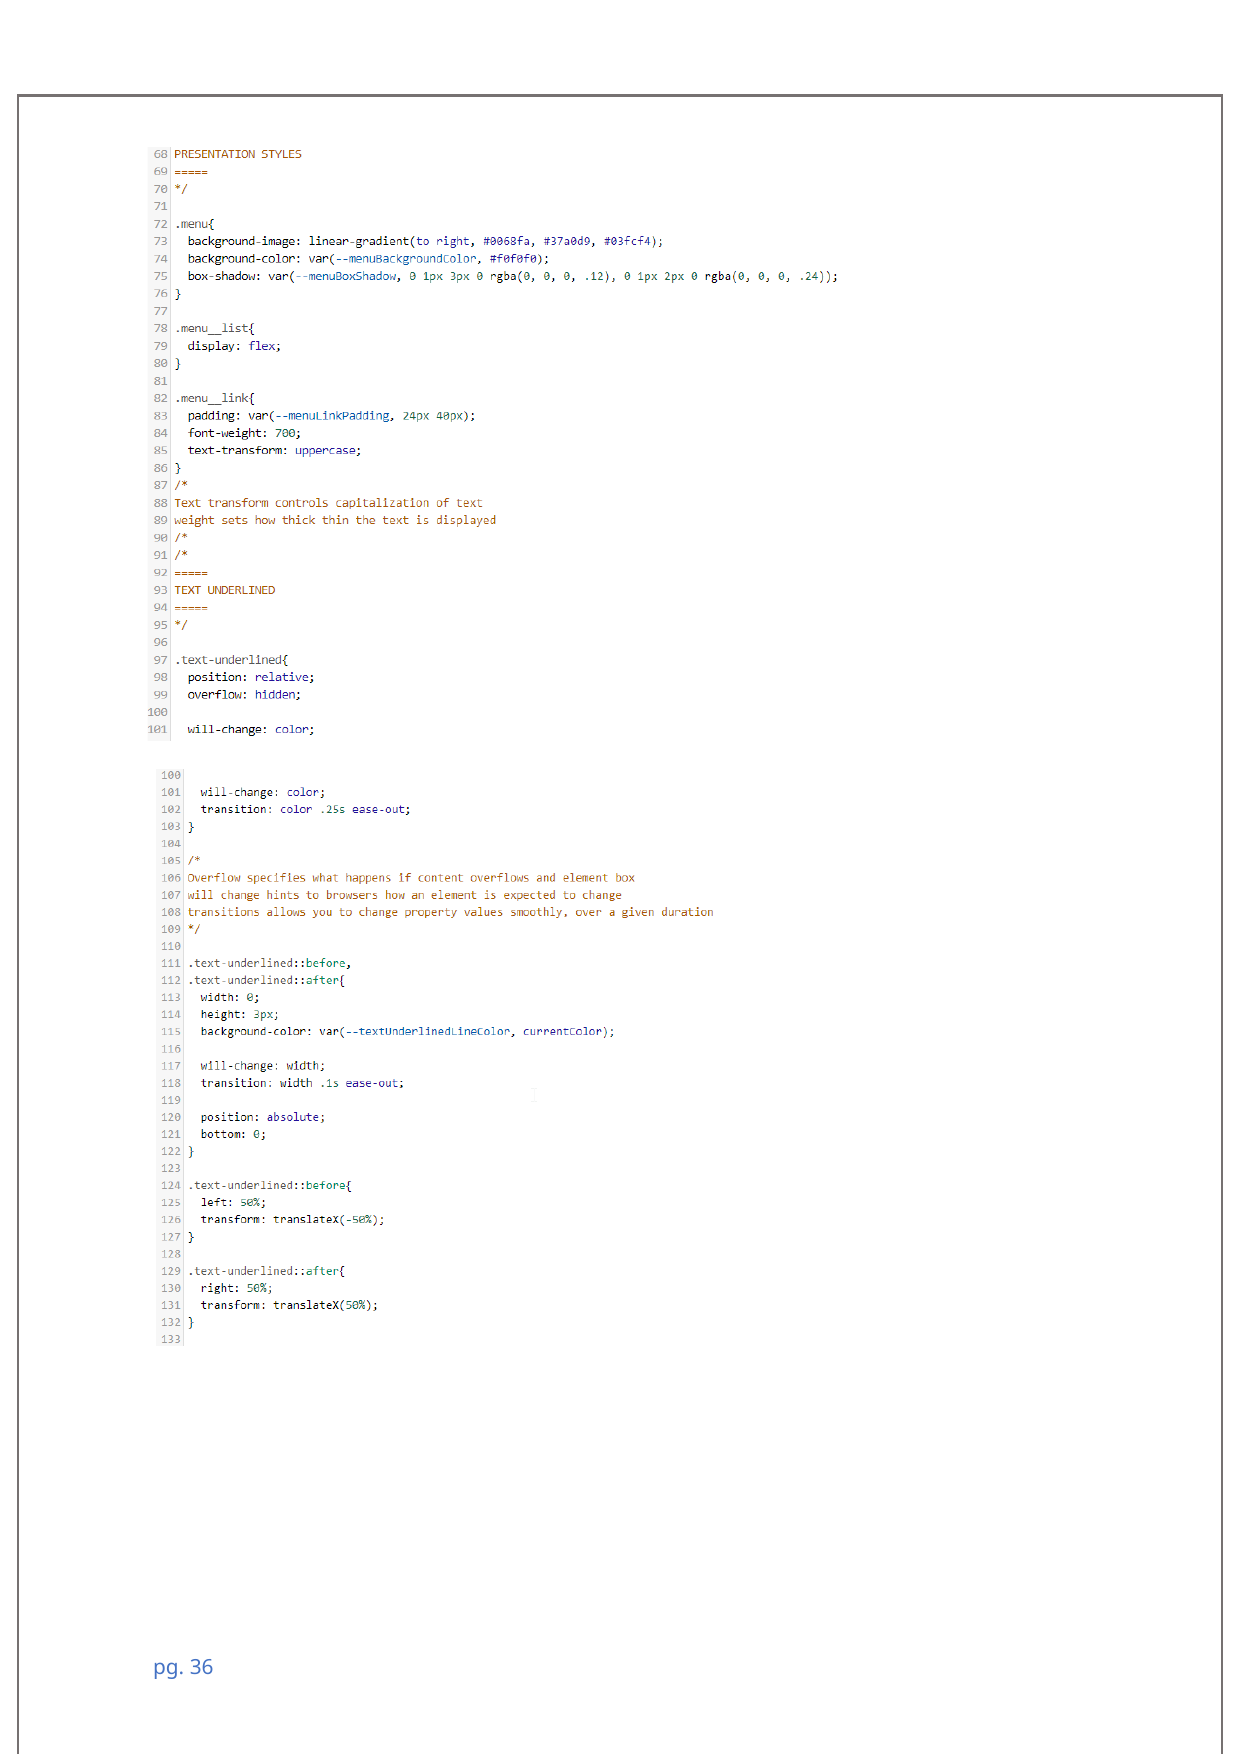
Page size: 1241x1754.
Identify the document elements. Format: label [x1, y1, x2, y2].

picture [147, 764, 1093, 1346]
picture [147, 147, 1093, 746]
